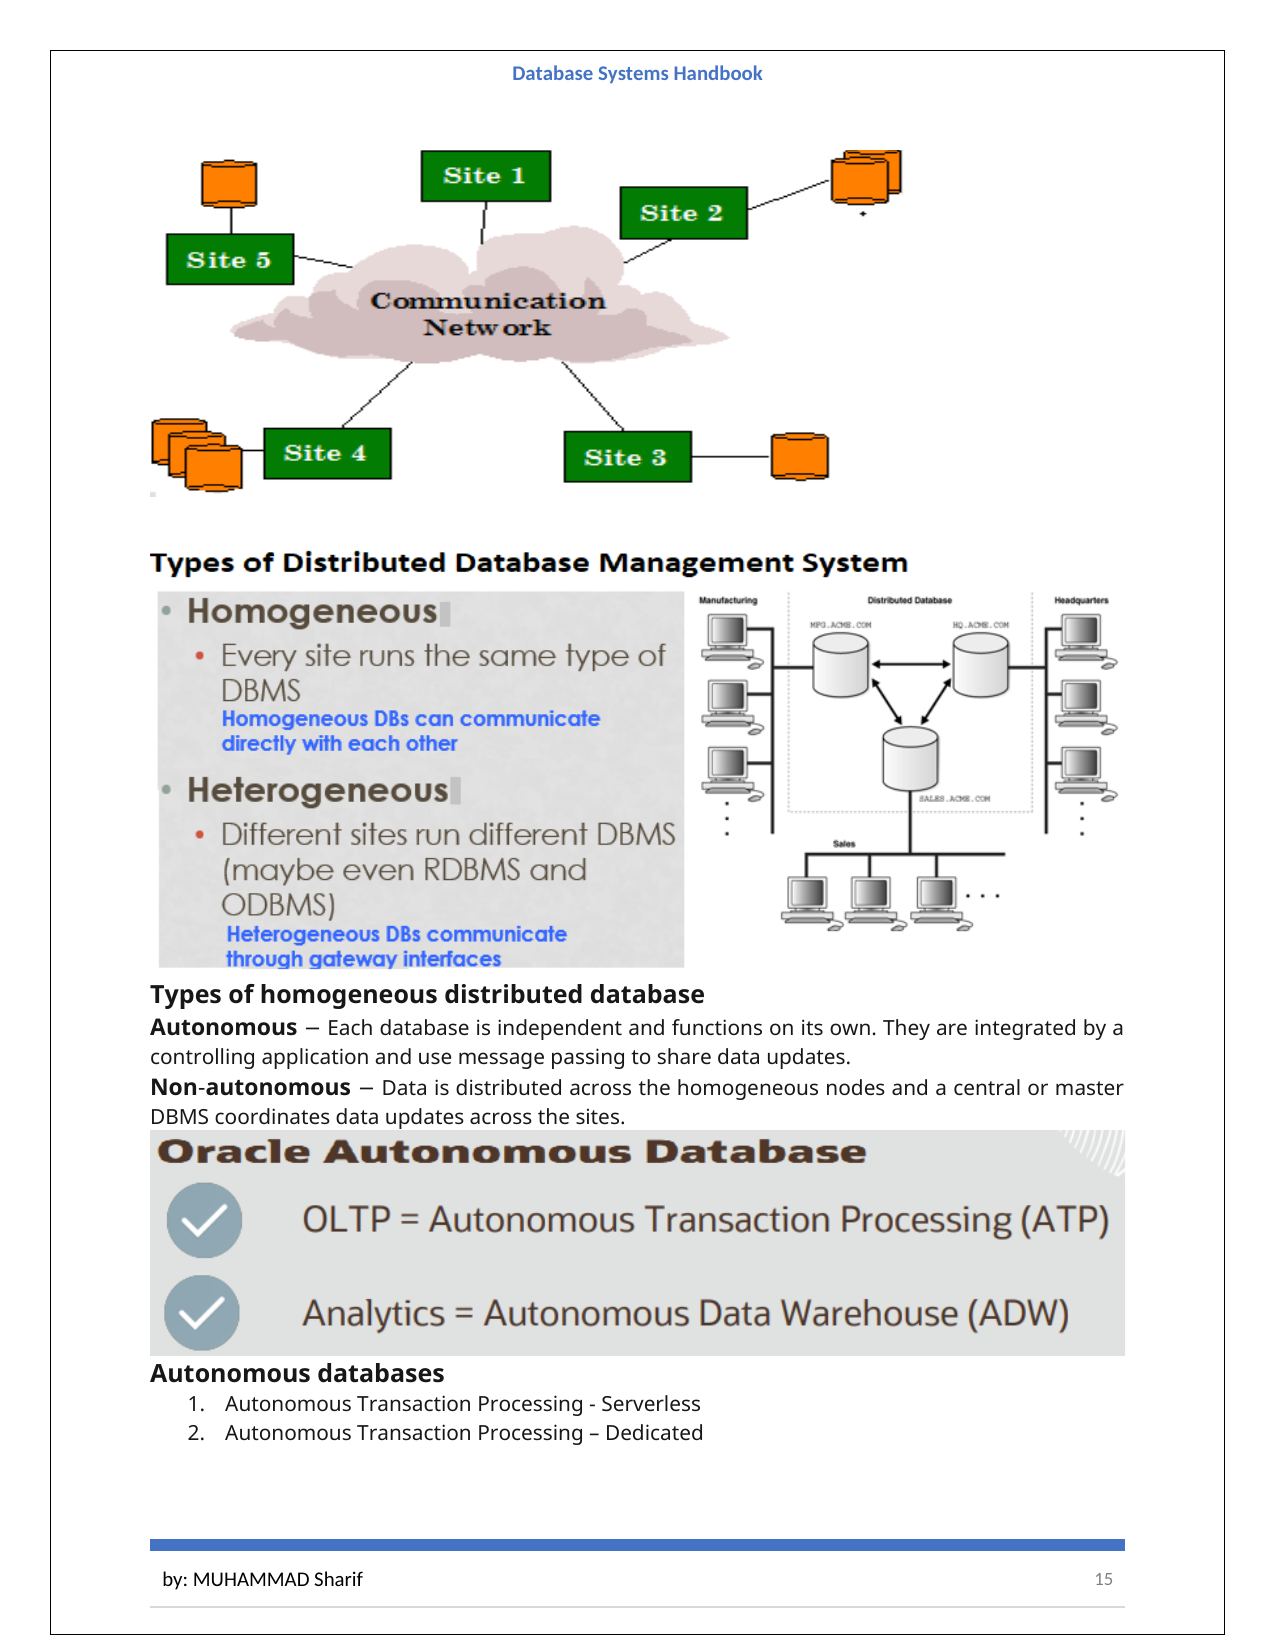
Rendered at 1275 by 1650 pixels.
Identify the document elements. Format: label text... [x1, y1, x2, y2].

picture [150, 1130, 1125, 1356]
text Types of homogeneous distributed database [150, 977, 1125, 1011]
text Autonomous − Each database is independent and functions on its own. They are integrated by a controlling application and use message passing to share data updates. [150, 1011, 1125, 1071]
picture [150, 525, 1125, 977]
text Autonomous databases [150, 1356, 1125, 1389]
list Autonomous Transaction Processing - Serverless [187, 1389, 1125, 1418]
list Autonomous Transaction Processing – Dedicated [187, 1418, 1125, 1446]
picture [150, 150, 904, 497]
text Non-autonomous − Data is distributed across the homogeneous nodes and a central or master DBMS coordinates data updates across the sites. [150, 1071, 1125, 1130]
